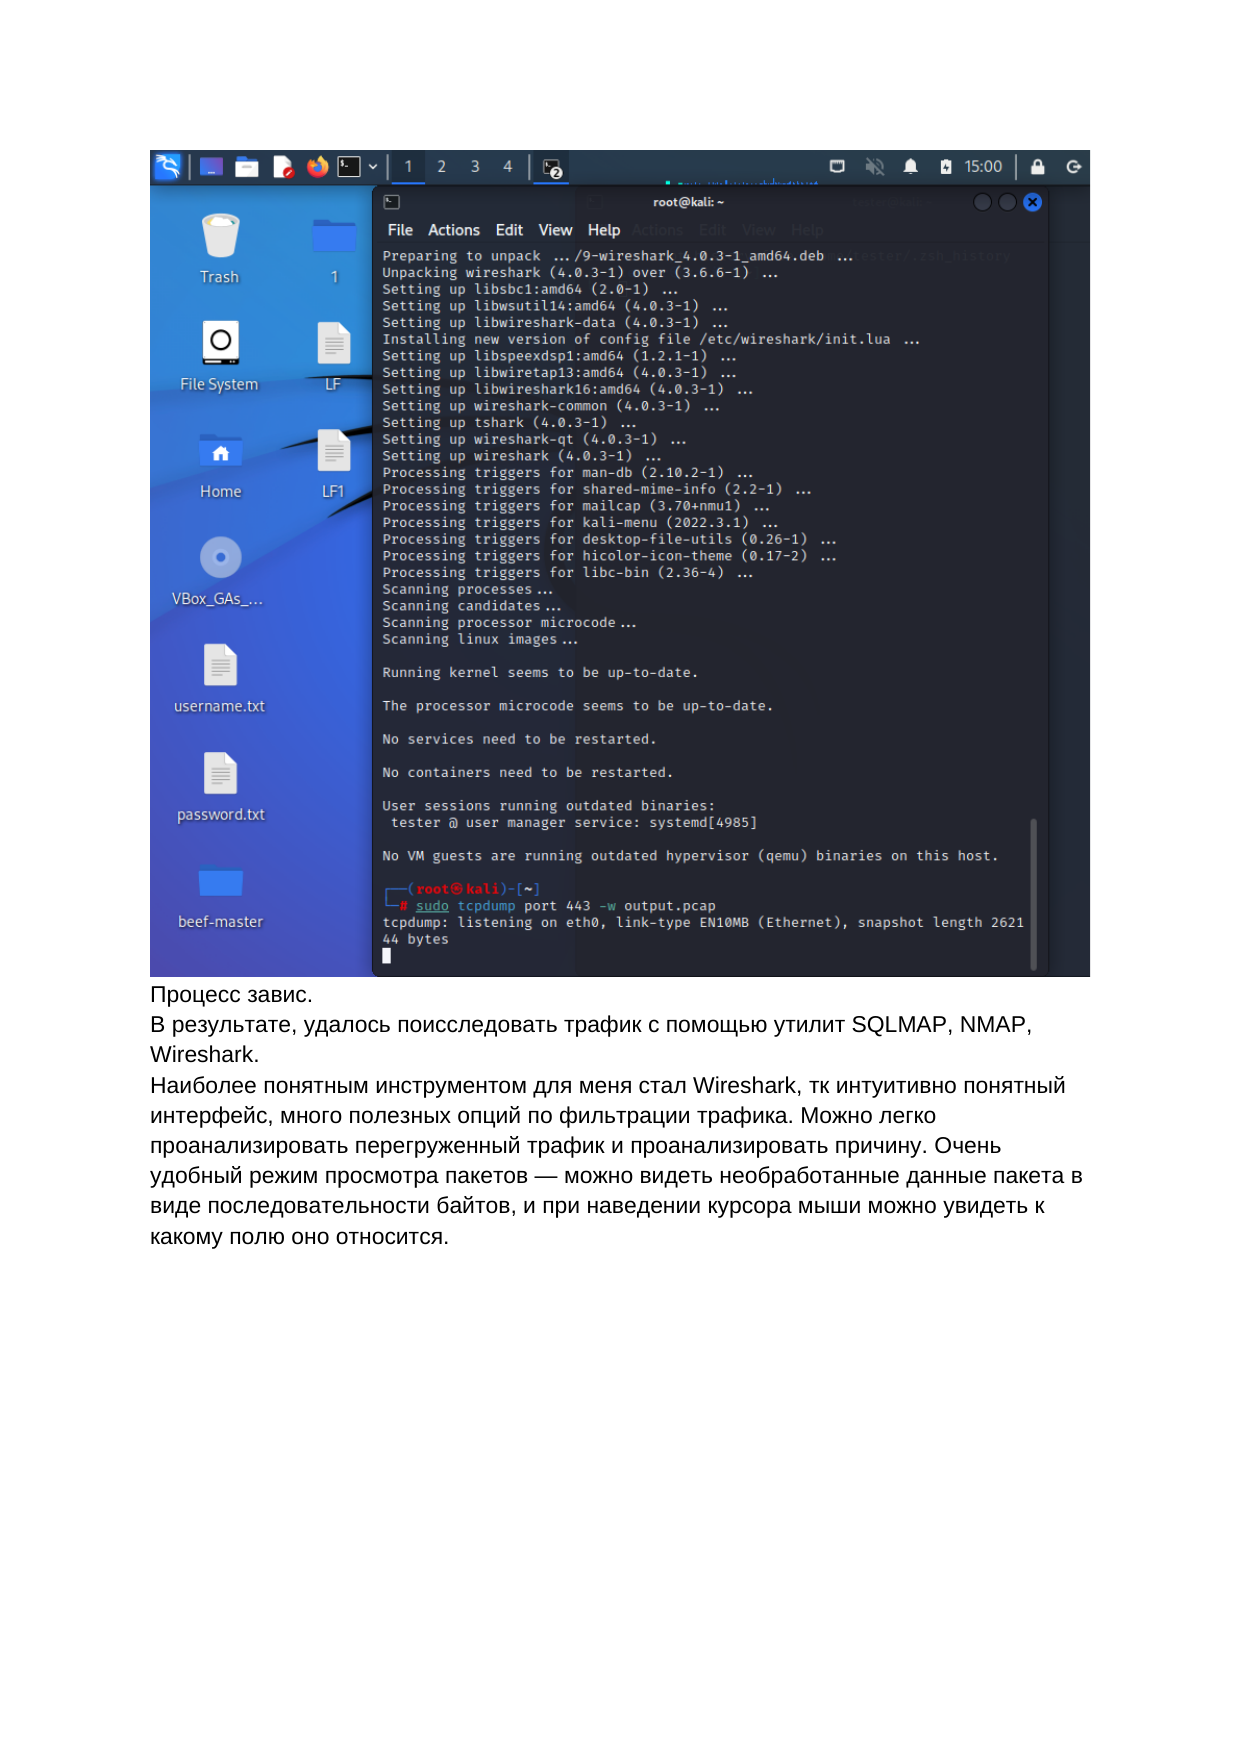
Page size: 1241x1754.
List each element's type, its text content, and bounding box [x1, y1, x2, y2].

text Процесс завис. [150, 981, 1090, 1007]
text В результате, удалось поисследовать трафик с помощью утилит SQLMAP, NMAP, Wireshark. [150, 1011, 1090, 1068]
text Наиболее понятным инструментом для меня стал Wireshark, тк интуитивно понятный интерфейс, много полезных опций по фильтрации трафика. Можно легко проанализировать перегруженный трафик и проанализировать причину. Очень удобный режим просмотра пакетов — можно видеть необработанные данные пакета в виде последовательности байтов, и при наведении курсора мыши можно увидеть к какому полю оно относится. [150, 1072, 1090, 1249]
picture [150, 150, 1091, 977]
